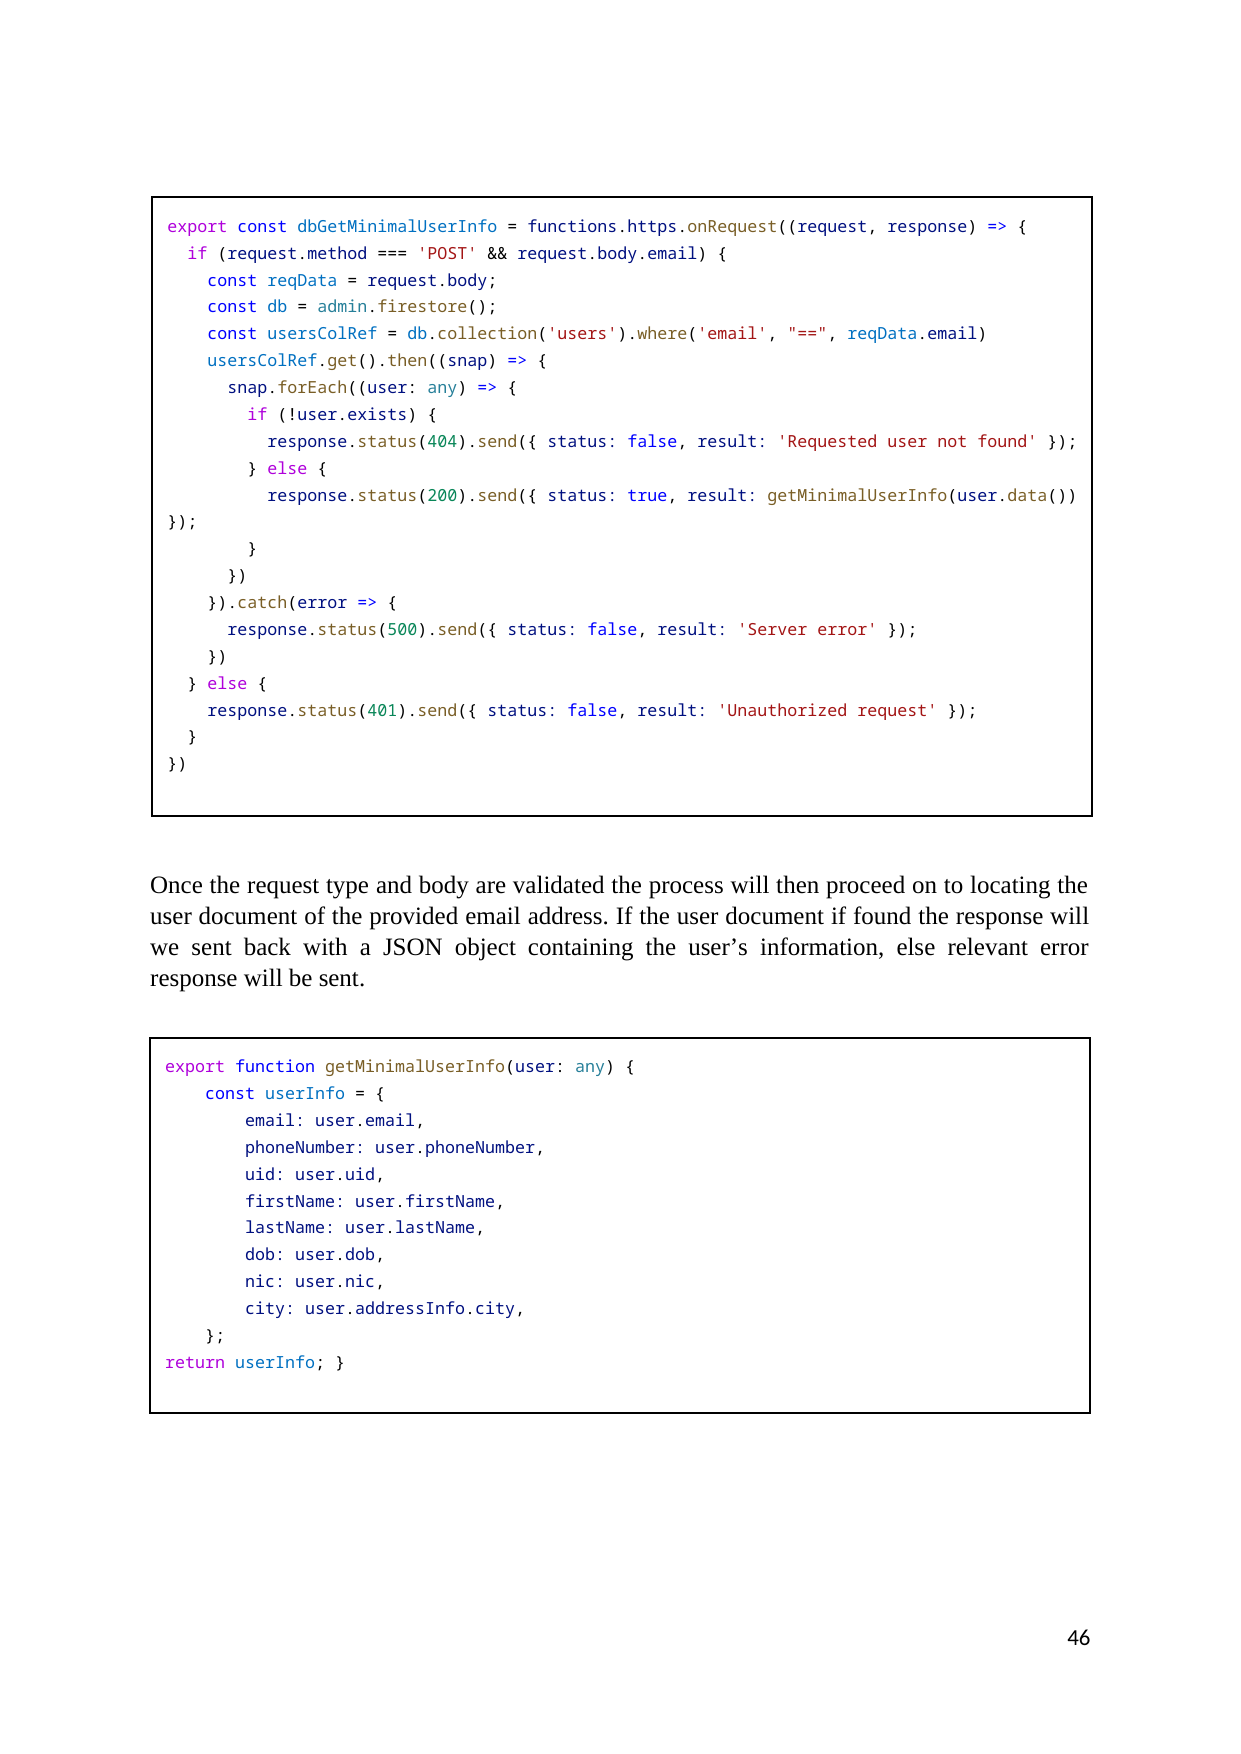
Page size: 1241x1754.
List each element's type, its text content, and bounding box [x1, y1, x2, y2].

text Once the request type and body are validated the process will then proceed on to locating the user document of the provided email address. If the user document if found the response will we sent back with a JSON object containing the user’s information, else relevant error response will be sent. [150, 870, 1090, 992]
